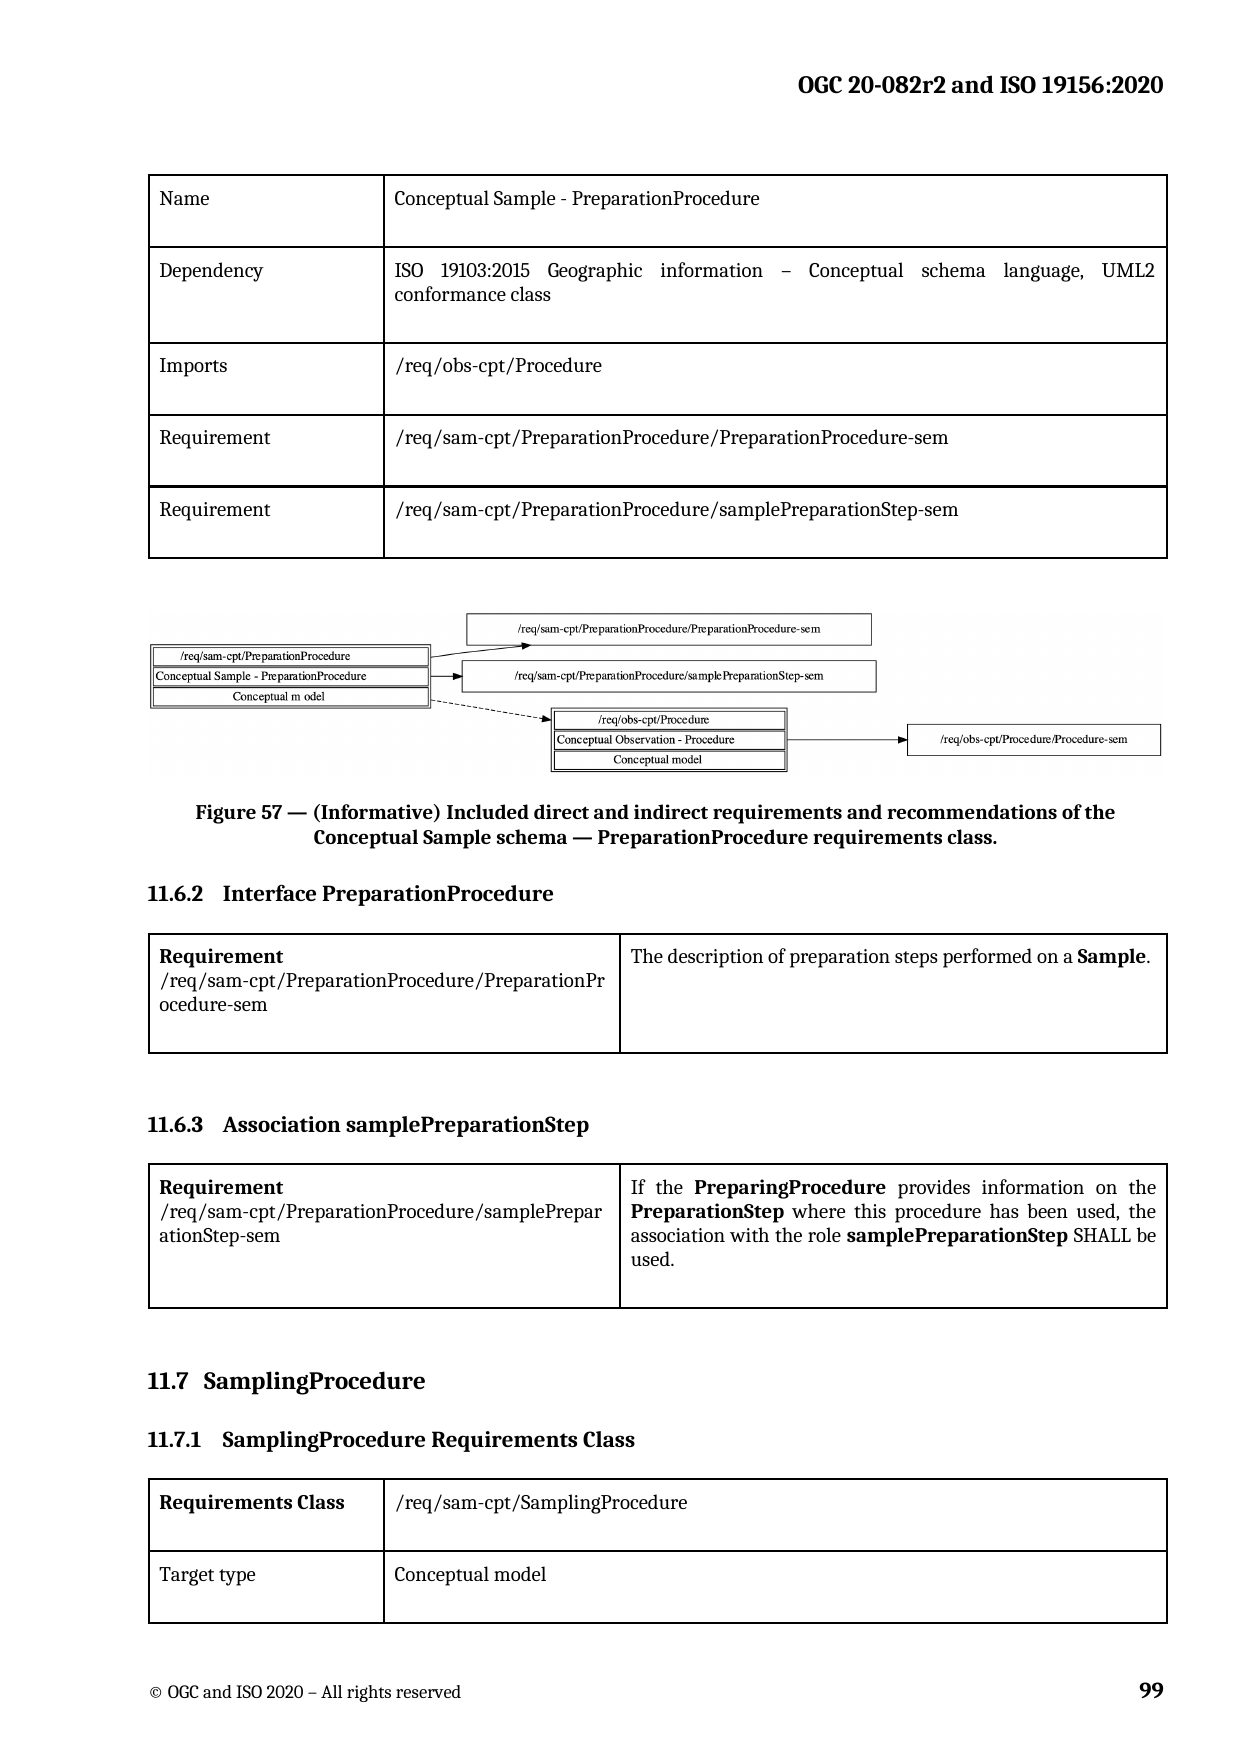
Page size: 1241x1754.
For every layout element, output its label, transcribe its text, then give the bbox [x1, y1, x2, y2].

table_cell ISO 19103:2015 Geographic information – Conceptual schema language, UML2 conformance class [385, 248, 1166, 342]
table_cell Requirement [150, 488, 383, 557]
table_header If the PreparingProcedure provides information on the PreparationStep where this procedure has been used, the association with the role samplePreparationStep SHALL be used. [621, 1165, 1166, 1307]
table_cell Target type [150, 1552, 383, 1622]
table_header Requirement /req/sam-cpt/PreparationProcedure/PreparationProcedure-sem [150, 935, 619, 1052]
table_cell Name [150, 176, 383, 246]
table_cell Conceptual model [385, 1552, 1166, 1622]
subtitle Association samplePreparationStep [148, 1112, 1163, 1138]
table_cell Dependency [150, 248, 383, 342]
table_cell Conceptual Sample - PreparationProcedure [385, 176, 1166, 246]
table_cell /req/obs-cpt/Procedure [385, 344, 1166, 413]
table_cell Imports [150, 344, 383, 413]
table_header The description of preparation steps performed on a Sample. [621, 935, 1166, 1052]
picture [147, 610, 1164, 775]
table_cell Requirement [150, 416, 383, 485]
table_header Requirement /req/sam-cpt/PreparationProcedure/samplePreparationStep-sem [150, 1165, 619, 1307]
subtitle Interface PreparationProcedure [148, 881, 1163, 907]
table_cell /req/sam-cpt/PreparationProcedure/PreparationProcedure-sem [385, 416, 1166, 485]
subtitle SamplingProcedure [148, 1367, 1163, 1396]
table_cell /req/sam-cpt/PreparationProcedure/samplePreparationStep-sem [385, 488, 1166, 557]
text Figure — (Informative) Included direct and indirect requirements and recommendations of the Conceptual Sample schema — PreparationProcedure requirements class. [148, 800, 1163, 850]
table_header Requirements Class [150, 1480, 383, 1550]
table_header /req/sam-cpt/SamplingProcedure [385, 1480, 1166, 1550]
subtitle SamplingProcedure Requirements Class [148, 1427, 1163, 1453]
